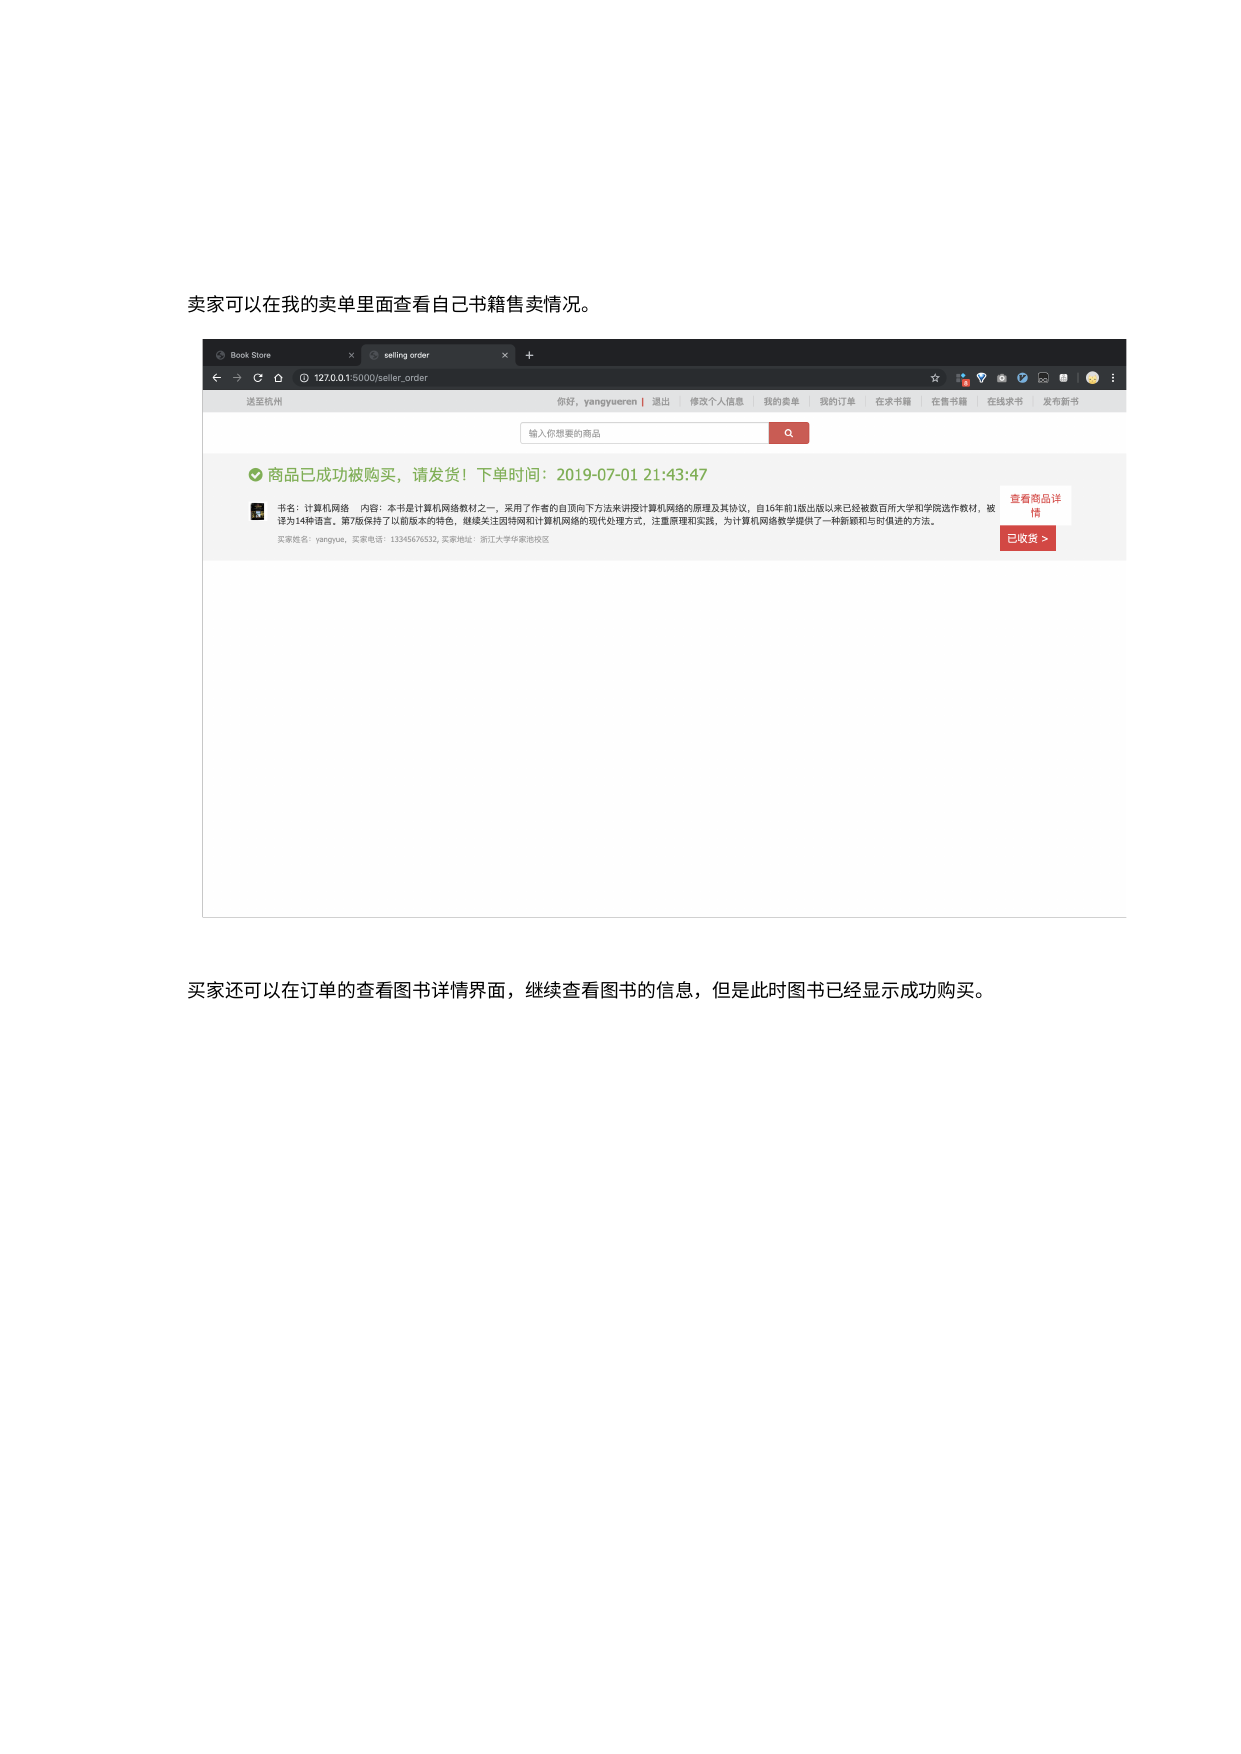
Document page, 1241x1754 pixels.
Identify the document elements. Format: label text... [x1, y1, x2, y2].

text 卖家可以在我的卖单里面查看自己书籍售卖情况。 [150, 282, 1090, 326]
text 买家还可以在订单的查看图书详情界面，继续查看图书的信息，但是此时图书已经显示成功购买。 [150, 967, 1090, 1011]
picture [187, 339, 1127, 935]
